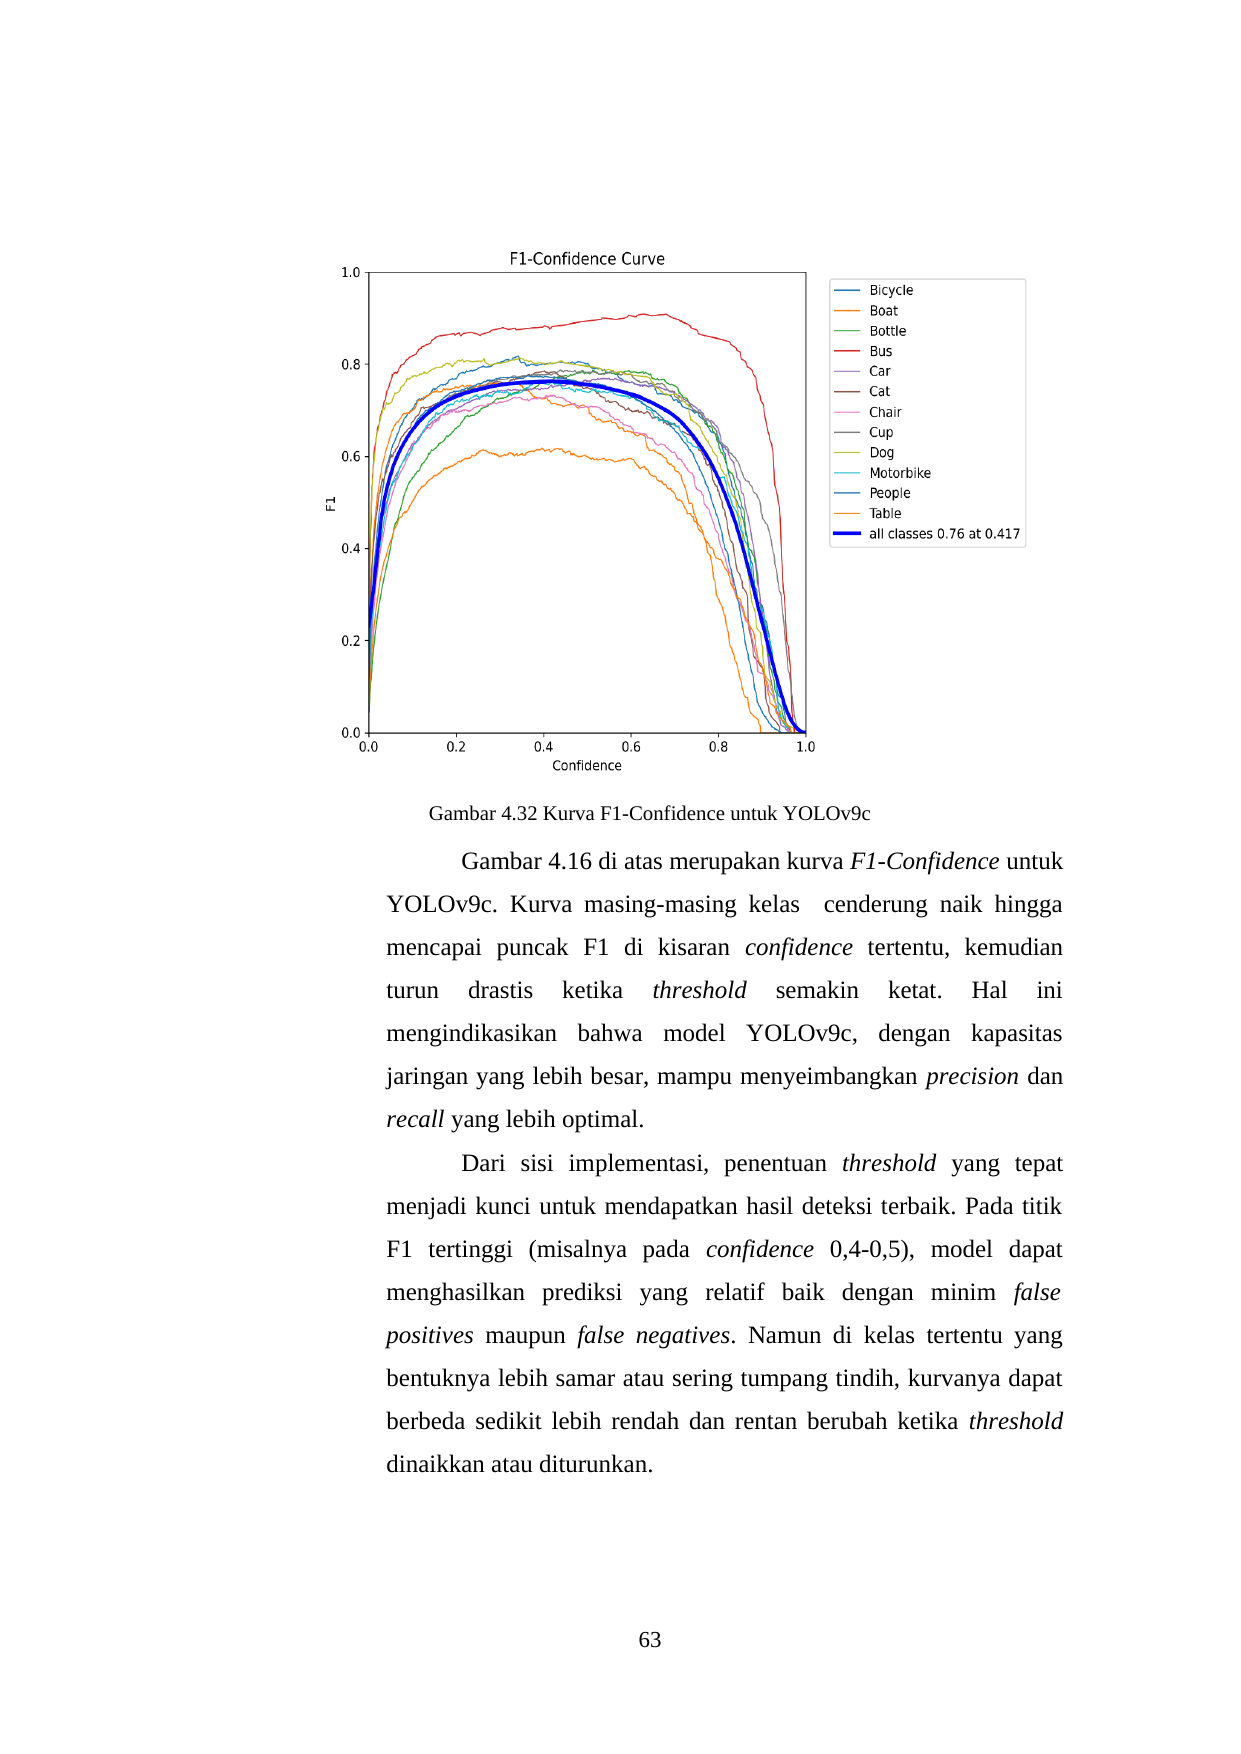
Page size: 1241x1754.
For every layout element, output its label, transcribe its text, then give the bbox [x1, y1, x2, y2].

text Dari sisi implementasi, penentuan threshold yang tepat menjadi kunci untuk mendapatkan hasil deteksi terbaik. Pada titik F1 tertinggi (misalnya pada confidence 0,4-0,5), model dapat menghasilkan prediksi yang relatif baik dengan minim false positives maupun false negatives. Namun di kelas tertentu yang bentuknya lebih samar atau sering tumpang tindih, kurvanya dapat berbeda sedikit lebih rendah dan rentan berubah ketika threshold dinaikkan atau diturunkan. [386, 1148, 1063, 1478]
text Gambar 4.16 di atas merupakan kurva F1-Confidence untuk YOLOv9c. Kurva masing-masing kelas cenderung naik hingga mencapai puncak F1 di kisaran confidence tertentu, kemudian turun drastis ketika threshold semakin ketat. Hal ini mengindikasikan bahwa model YOLOv9c, dengan kapasitas jaringan yang lebih besar, mampu menyeimbangkan precision dan recall yang lebih optimal. [386, 846, 1063, 1133]
picture [311, 236, 1043, 788]
